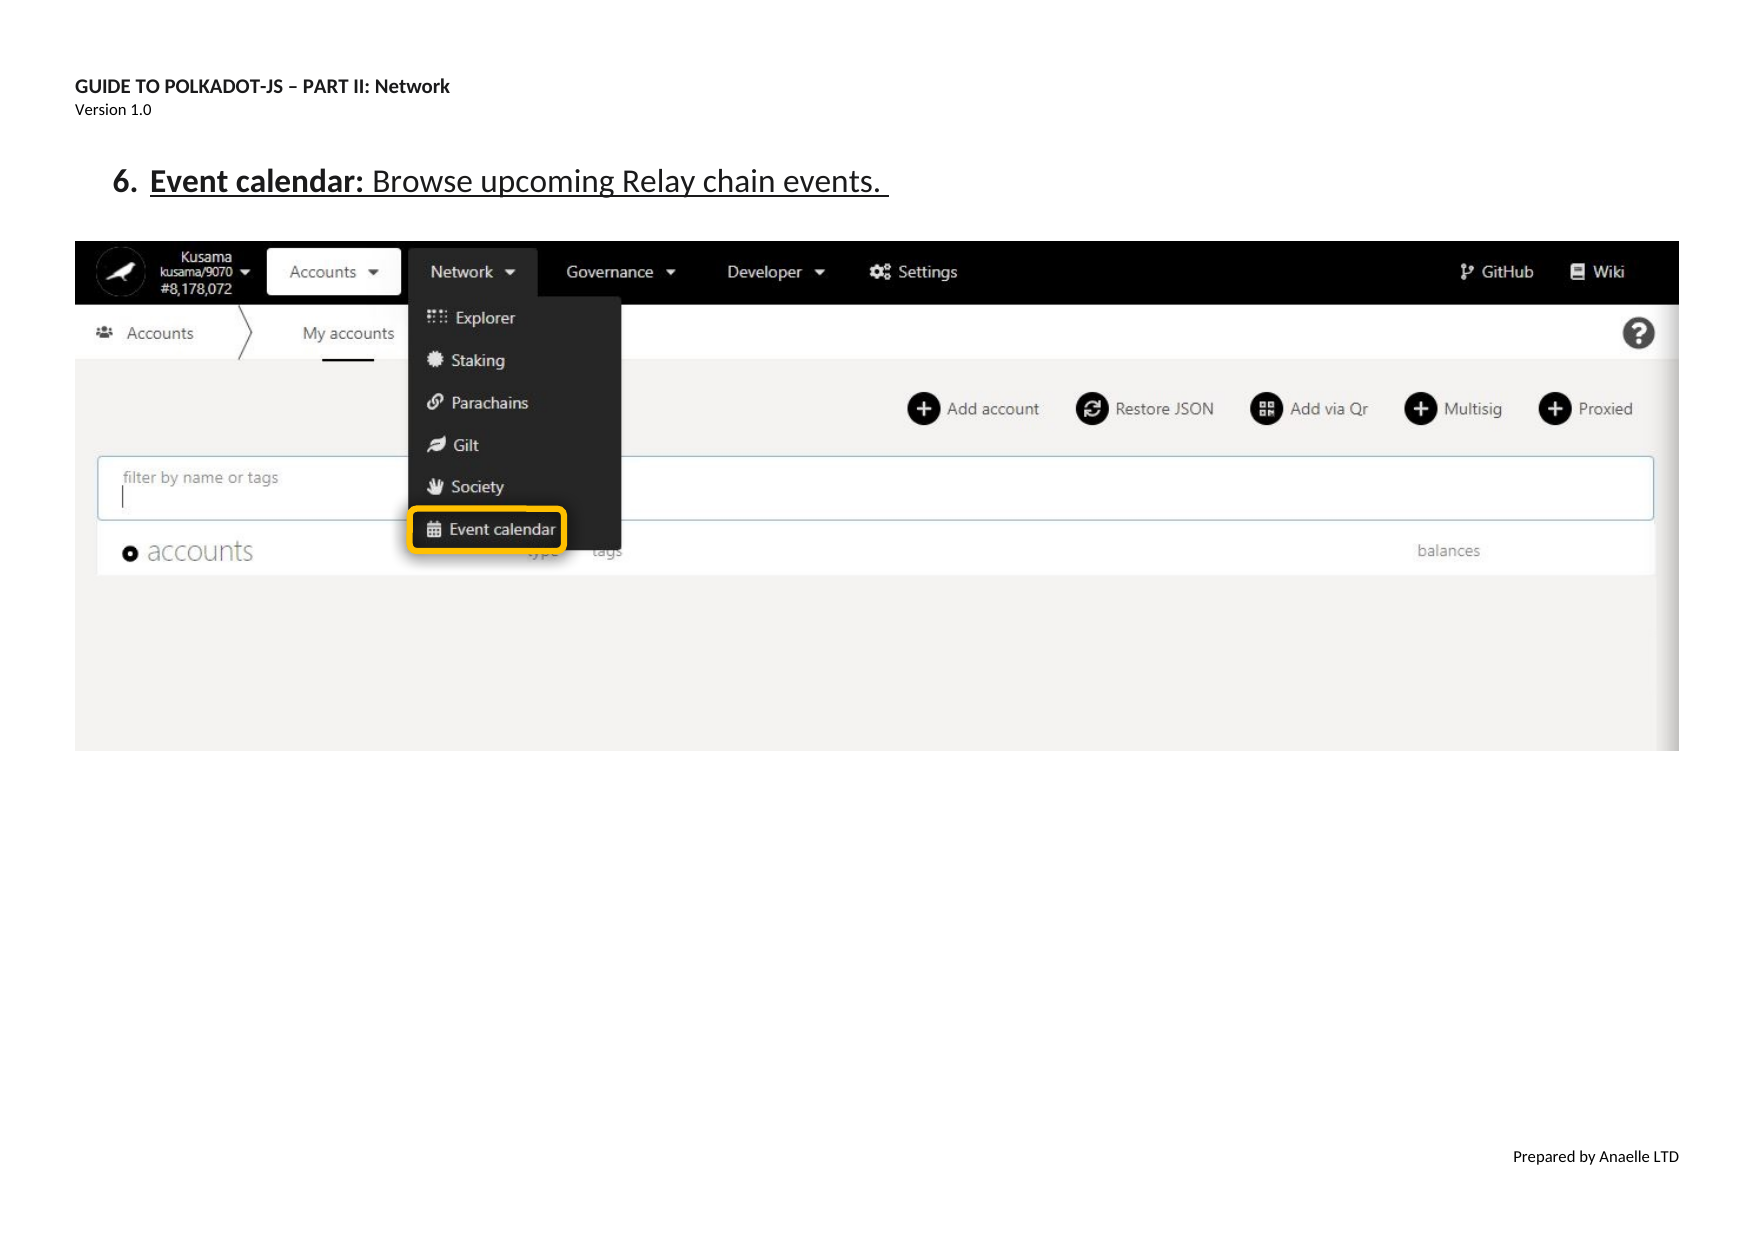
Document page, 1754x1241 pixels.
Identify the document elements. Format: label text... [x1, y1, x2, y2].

picture [75, 241, 1679, 751]
list Event calendar: Browse upcoming Relay chain events. [112, 160, 1654, 201]
